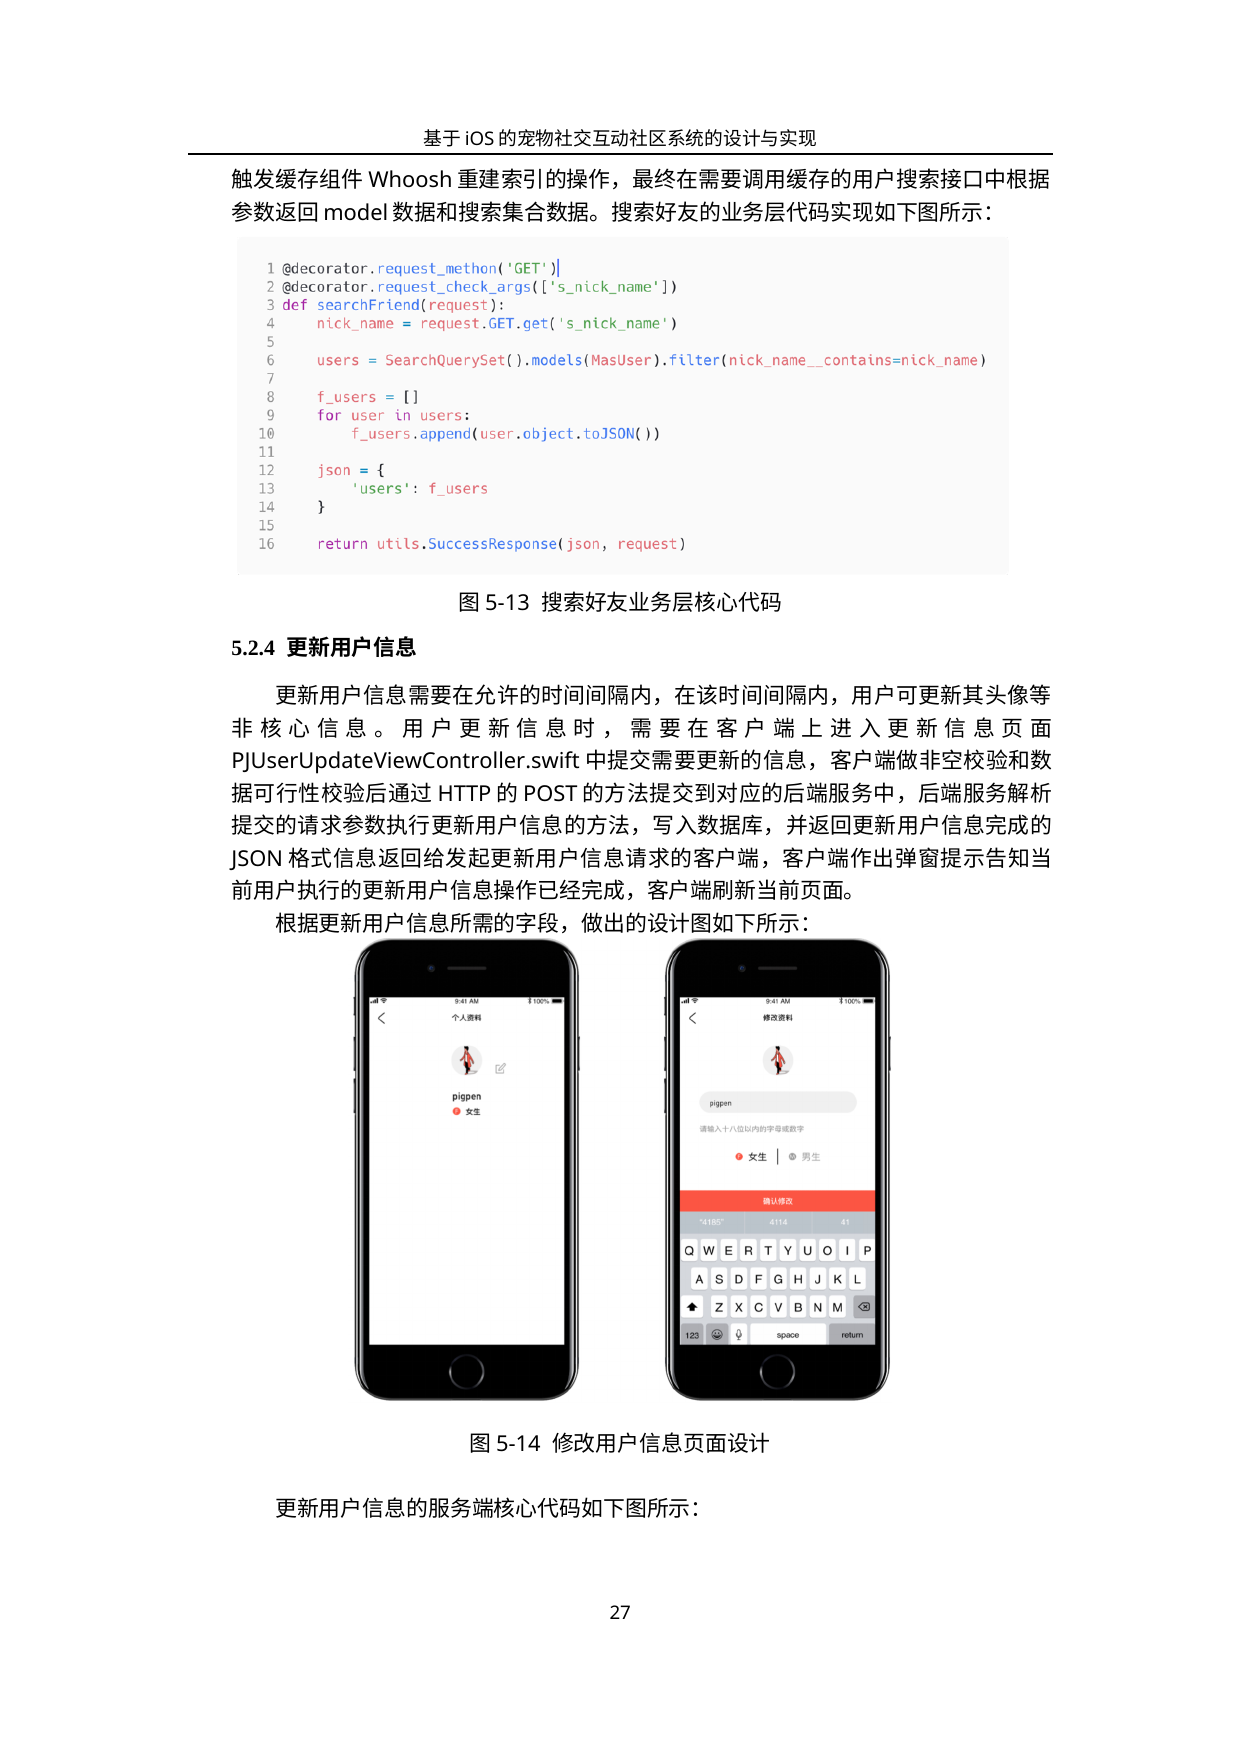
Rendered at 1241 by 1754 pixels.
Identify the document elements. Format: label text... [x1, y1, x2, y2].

text 更新用户信息的服务端核心代码如下图所示： [231, 1491, 1053, 1523]
subtitle 5.2.4 更新用户信息 [187, 630, 1053, 662]
text 图5-14 修改用户信息页面设计 [187, 1426, 1053, 1458]
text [231, 162, 1053, 227]
picture [227, 227, 1014, 582]
text 根据更新用户信息所需的字段，做出的设计图如下所示： [231, 906, 1053, 938]
text 更新用户信息需要在允许的时间间隔内，在该时间间隔内，用户可更新其头像等非核心信息。用户更新信息时，需要在客户端上进入更新信息页面PJUserUpdateViewController.swift中提交需要更新的信息，客户端做非空校验和数据可行性校验后通过HTTP的POST的方法提交到对应的后端服务中，后端服务解析提交的请求参数执行更新用户信息的方法，写入数据库，并返回更新用户信息完成的JSON格式信息返回给发起更新用户信息请求的客户端，客户端作出弹窗提示告知当前用户执行的更新用户信息操作已经完成，客户端刷新当前页面。 [231, 678, 1053, 906]
text 图5-13 搜索好友业务层核心代码 [187, 585, 1053, 617]
picture [348, 938, 893, 1403]
